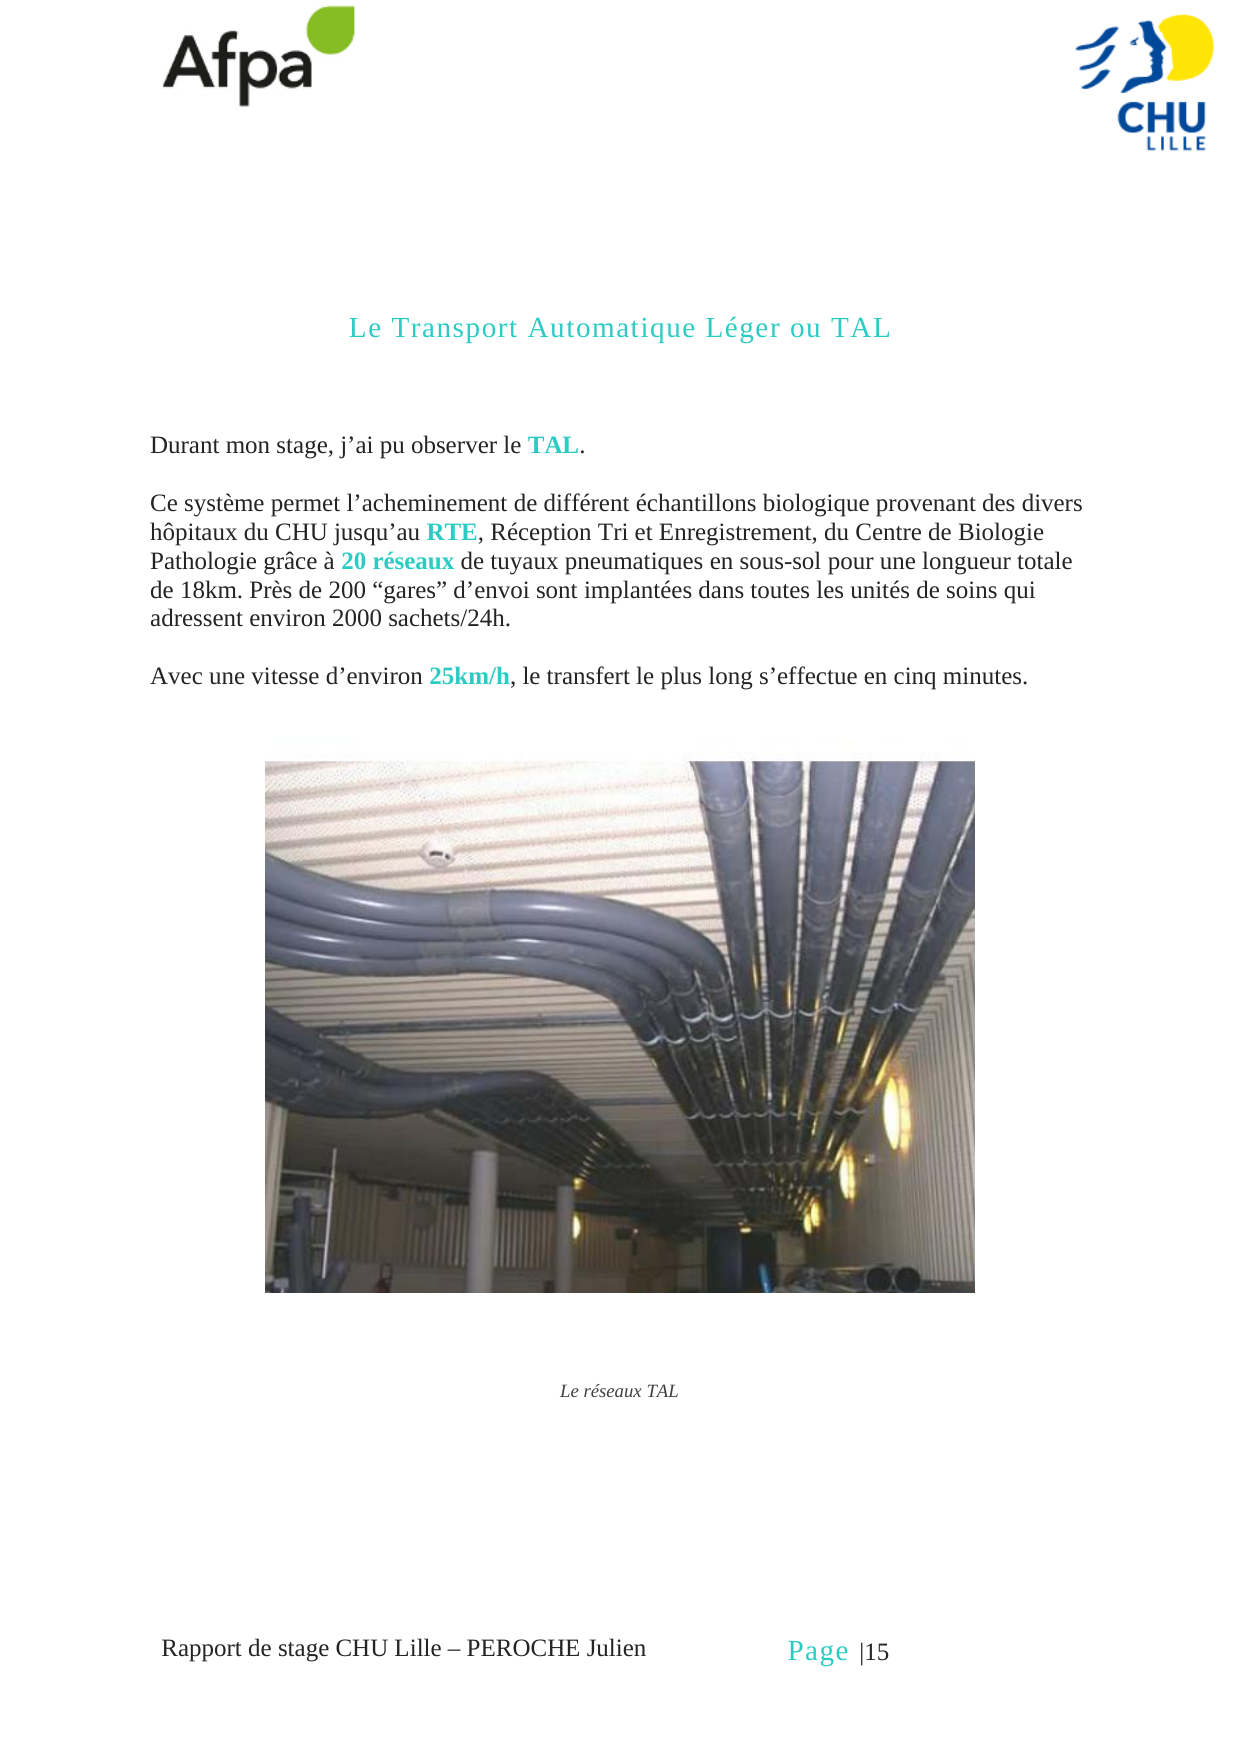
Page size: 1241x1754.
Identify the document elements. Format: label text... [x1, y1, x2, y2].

picture [265, 720, 975, 1293]
text Le réseaux TAL [240, 1380, 1000, 1401]
picture [1068, 0, 1227, 166]
text Durant mon stage, j’ai pu observer le TAL. [150, 431, 1090, 459]
subtitle Le Transport Automatique Léger ou TAL [150, 310, 1090, 343]
text Ce système permet l’acheminement de différent échantillons biologique provenant des divers hôpitaux du CHU jusqu’au RTE, Réception Tri et Enregistrement, du Centre de Biologie Pathologie grâce à 20 réseaux de tuyaux pneumatiques en sous-sol pour une longueur totale de 18km. Près de 200 “gares” d’envoi sont implantées dans toutes les unités de soins qui adressent environ 2000 sachets/24h. [150, 488, 1090, 632]
picture [161, 0, 355, 112]
text Avec une vitesse d’environ 25km/h, le transfert le plus long s’effectue en cinq minutes. [150, 661, 1090, 690]
